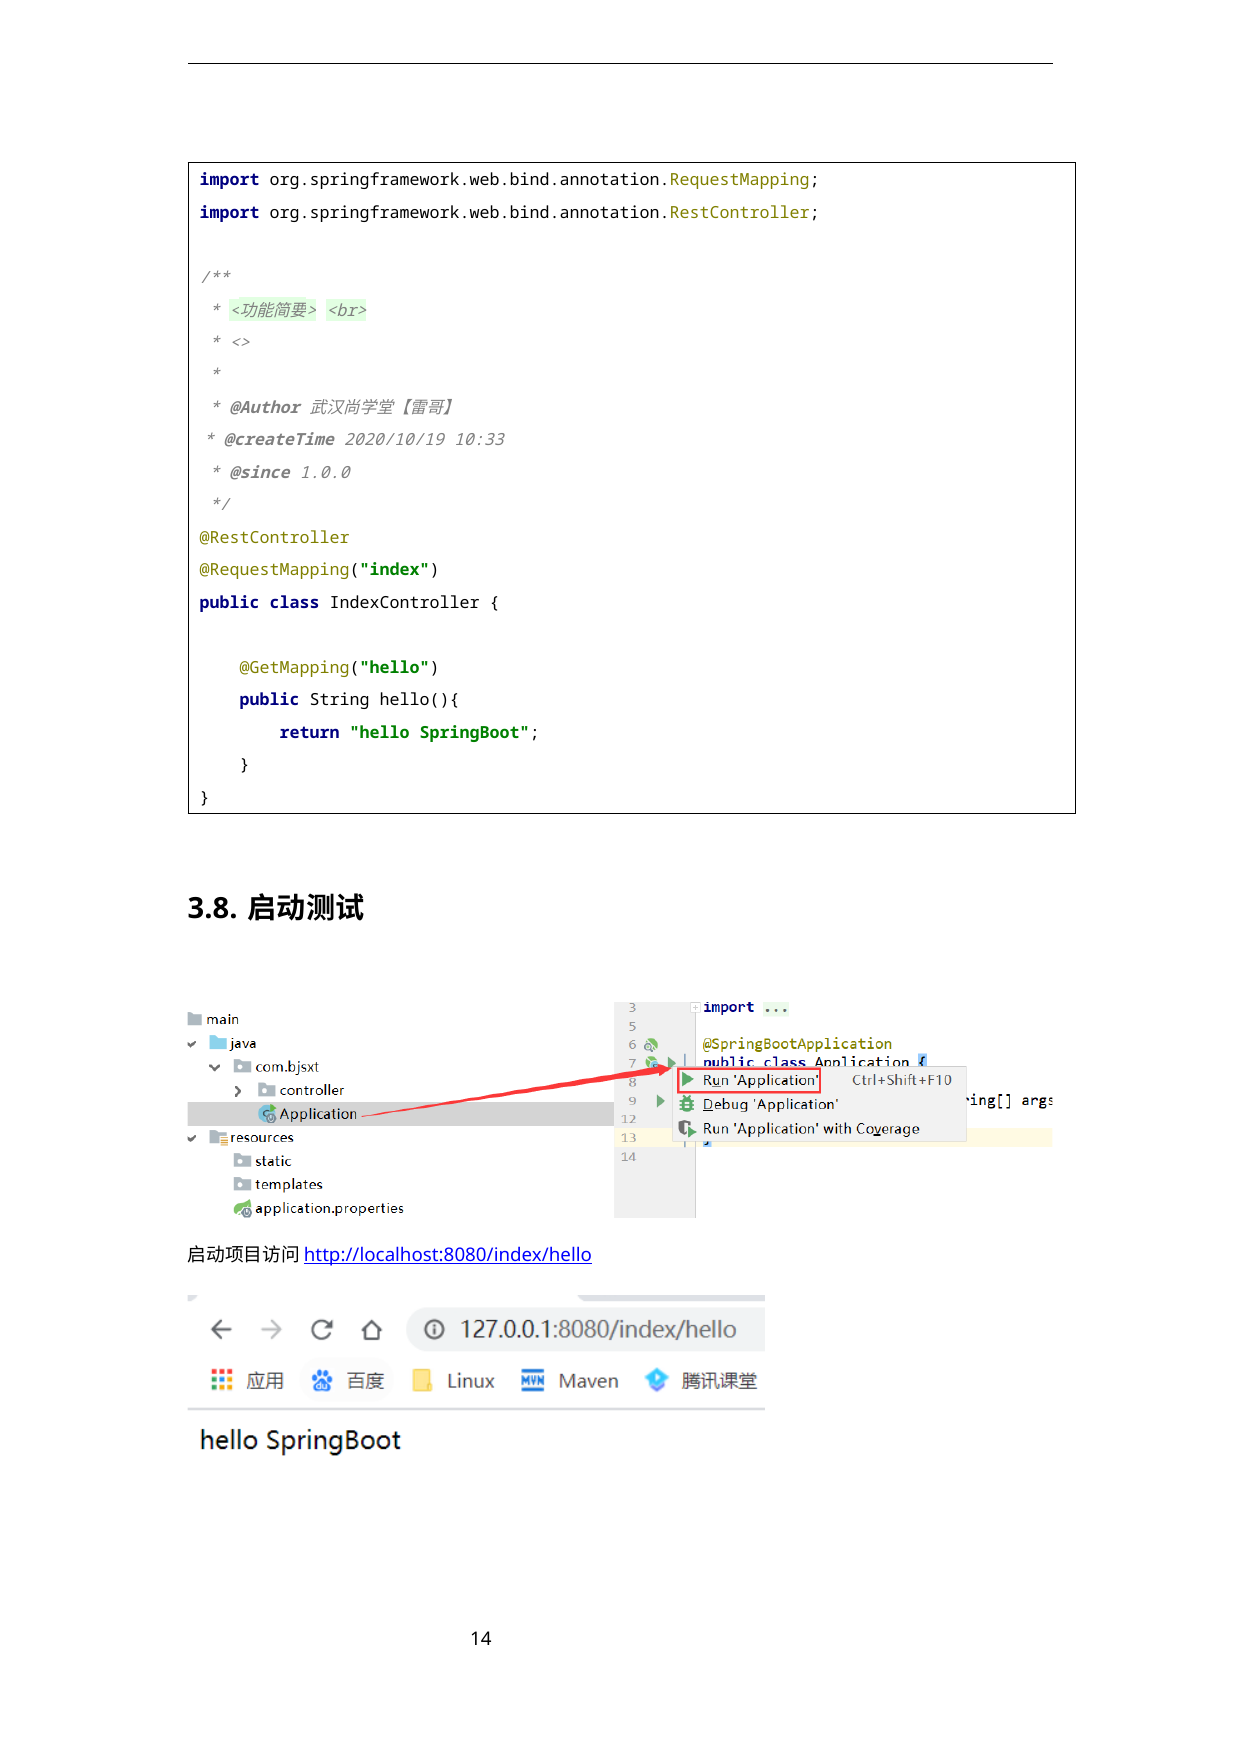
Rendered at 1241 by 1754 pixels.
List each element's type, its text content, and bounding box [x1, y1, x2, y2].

text 启动项目访问http://localhost:8080/index/hello [187, 1237, 1053, 1269]
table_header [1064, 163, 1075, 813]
subtitle 启动测试 [187, 874, 1053, 939]
picture [187, 1295, 765, 1463]
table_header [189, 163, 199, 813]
picture [187, 1002, 1053, 1218]
